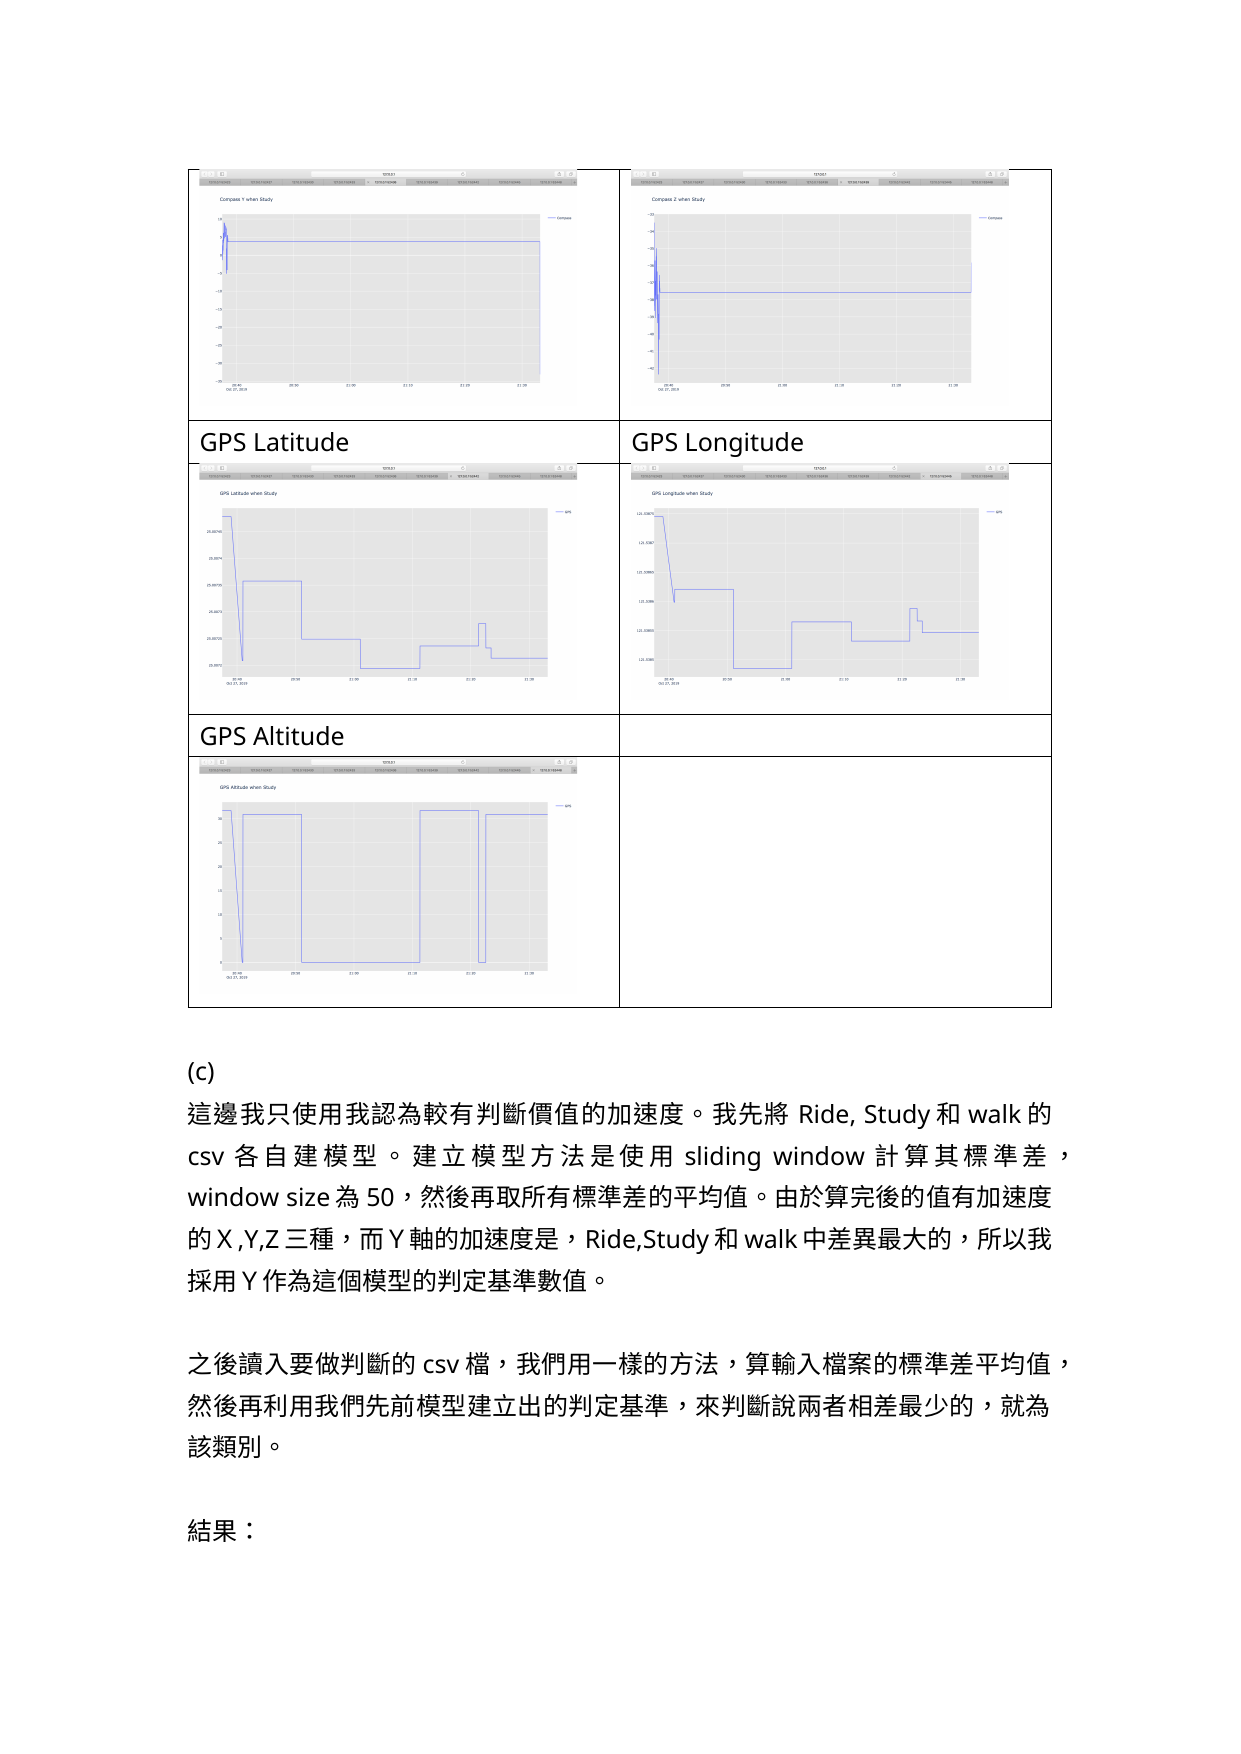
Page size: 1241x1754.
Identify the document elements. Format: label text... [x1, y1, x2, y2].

table_cell [620, 464, 1051, 713]
table_cell [620, 715, 1051, 756]
picture [199, 463, 578, 700]
picture [631, 169, 1009, 406]
table_cell GPS Latitude [189, 421, 619, 462]
table_cell GPS Altitude [189, 715, 619, 756]
text 結果： [187, 1508, 1053, 1550]
picture [199, 169, 578, 406]
picture [199, 757, 578, 994]
table_cell [189, 757, 619, 1007]
table_cell [620, 170, 1051, 420]
table_cell [189, 464, 619, 713]
table_cell [620, 757, 1051, 1007]
text 這邊我只使用我認為較有判斷價值的加速度。我先將Ride, Study和walk的csv各自建模型。建立模型方法是使用sliding window計算其標準差，window size為50，然後再取所有標準差的平均值。由於算完後的值有加速度的Ｘ,Y,Z三種，而Ｙ軸的加速度是，Ride,Study和walk中差異最大的，所以我採用Ｙ作為這個模型的判定基準數值。 [187, 1092, 1053, 1300]
text 之後讀入要做判斷的csv檔，我們用一樣的方法，算輸入檔案的標準差平均值，然後再利用我們先前模型建立出的判定基準，來判斷說兩者相差最少的，就為該類別。 [187, 1342, 1053, 1467]
picture [631, 463, 1009, 700]
text (c) [187, 1050, 1053, 1092]
table_cell [189, 170, 619, 420]
table_cell GPS Longitude [620, 421, 1051, 462]
